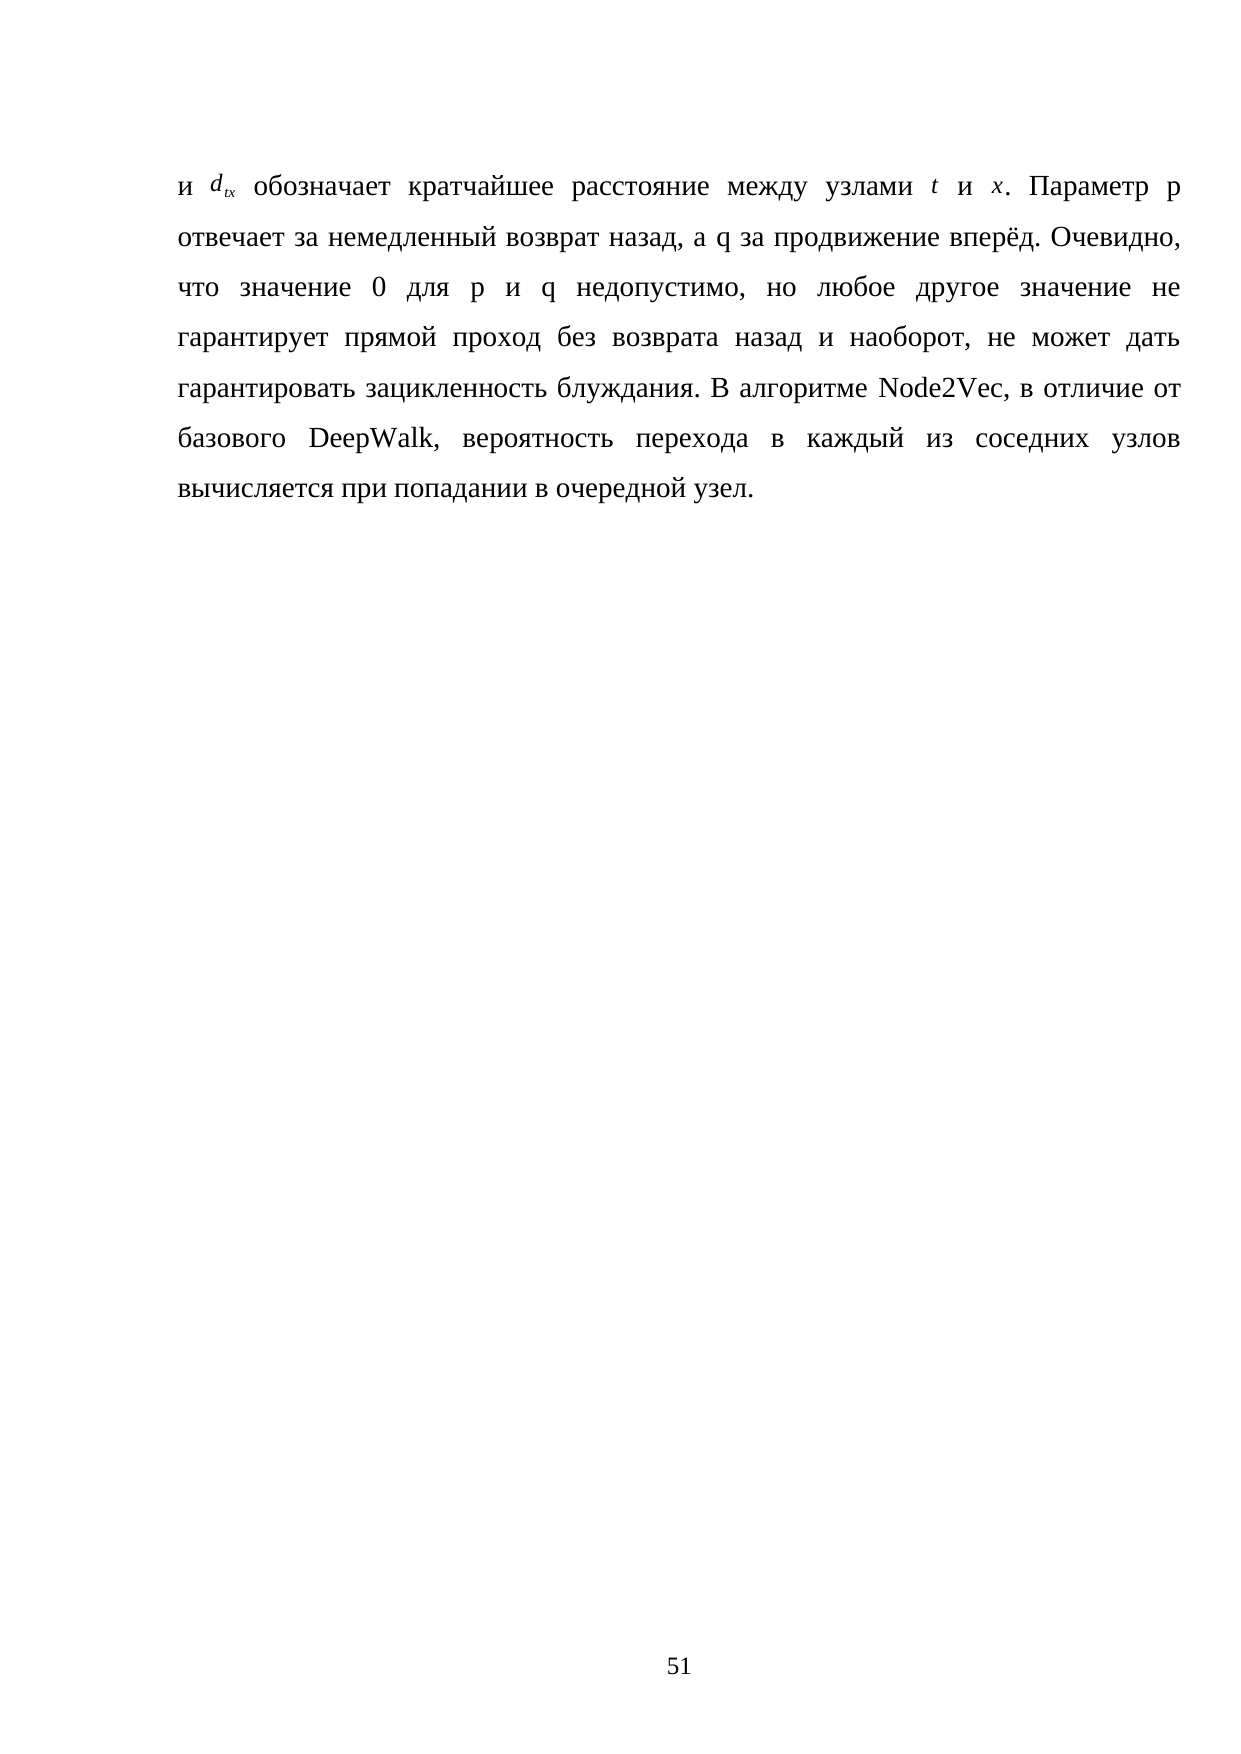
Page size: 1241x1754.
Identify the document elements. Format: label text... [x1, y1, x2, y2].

text и обозначает кратчайшее расстояние между узлами и . Параметр p отвечает за немедленный возврат назад, а q за продвижение вперёд. Очевидно, что значение 0 для p и q недопустимо, но любое другое значение не гарантирует прямой проход без возврата назад и наоборот, не может дать гарантировать зацикленность блуждания. В алгоритме Node2Vec, в отличие от базового DeepWalk, вероятность перехода в каждый из соседних узлов вычисляется при попадании в очередной узел. [177, 168, 1181, 504]
